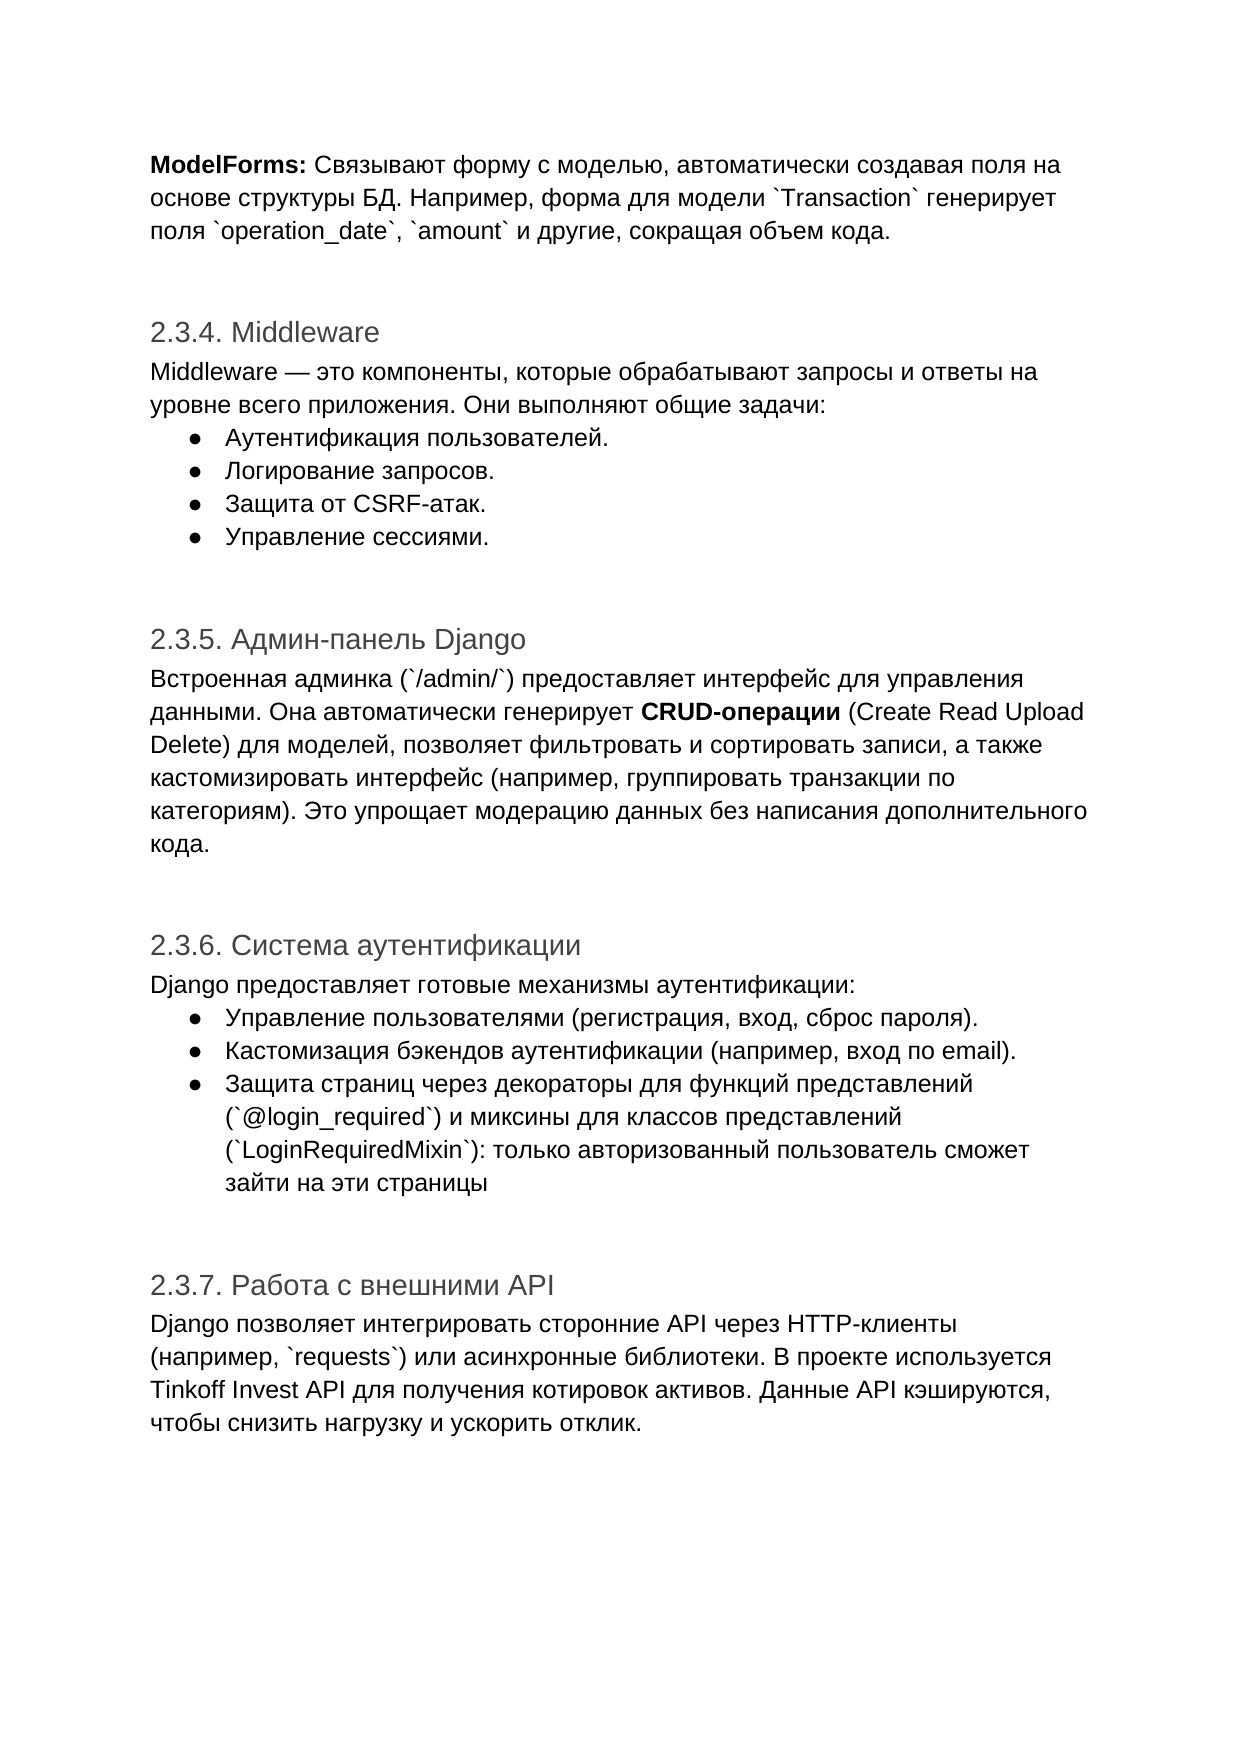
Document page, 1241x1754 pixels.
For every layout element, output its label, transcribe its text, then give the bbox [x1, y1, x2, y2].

list Управление сессиями. [187, 522, 1090, 551]
text Встроенная админка (`/admin/`) предоставляет интерфейс для управления данными. Она автоматически генерирует CRUD-операции (Create Read Upload Delete) для моделей, позволяет фильтровать и сортировать записи, а также кастомизировать интерфейс (например, группировать транзакции по категориям). Это упрощает модерацию данных без написания дополнительного кода. [150, 664, 1090, 857]
subtitle 2.3.5. Админ-панель Django [150, 622, 1090, 655]
list Аутентификация пользователей. [187, 423, 1090, 452]
list Логирование запросов. [187, 456, 1090, 485]
list Управление пользователями (регистрация, вход, сброс пароля). [187, 1003, 1090, 1032]
list Защита страниц через декораторы для функций представлений (`@login_required`) и миксины для классов представлений (`LoginRequiredMixin`): только авторизованный пользователь сможет зайти на эти страницы [187, 1069, 1090, 1197]
list Защита от CSRF-атак. [187, 489, 1090, 518]
text Middleware — это компоненты, которые обрабатывают запросы и ответы на уровне всего приложения. Они выполняют общие задачи: [150, 357, 1090, 419]
text Django позволяет интегрировать сторонние API через HTTP-клиенты (например, `requests`) или асинхронные библиотеки. В проекте используется Tinkoff Invest API для получения котировок активов. Данные API кэшируются, чтобы снизить нагрузку и ускорить отклик. [150, 1309, 1090, 1437]
subtitle 2.3.7. Работа с внешними API [150, 1267, 1090, 1301]
subtitle 2.3.6. Система аутентификации [150, 928, 1090, 962]
text ModelForms: Связывают форму с моделью, автоматически создавая поля на основе структуры БД. Например, форма для модели `Transaction` генерирует поля `operation_date`, `amount` и другие, сокращая объем кода. [150, 150, 1090, 245]
subtitle 2.3.4. Middleware [150, 315, 1090, 349]
list Кастомизация бэкендов аутентификации (например, вход по email). [187, 1036, 1090, 1065]
text Django предоставляет готовые механизмы аутентификации: [150, 970, 1090, 999]
